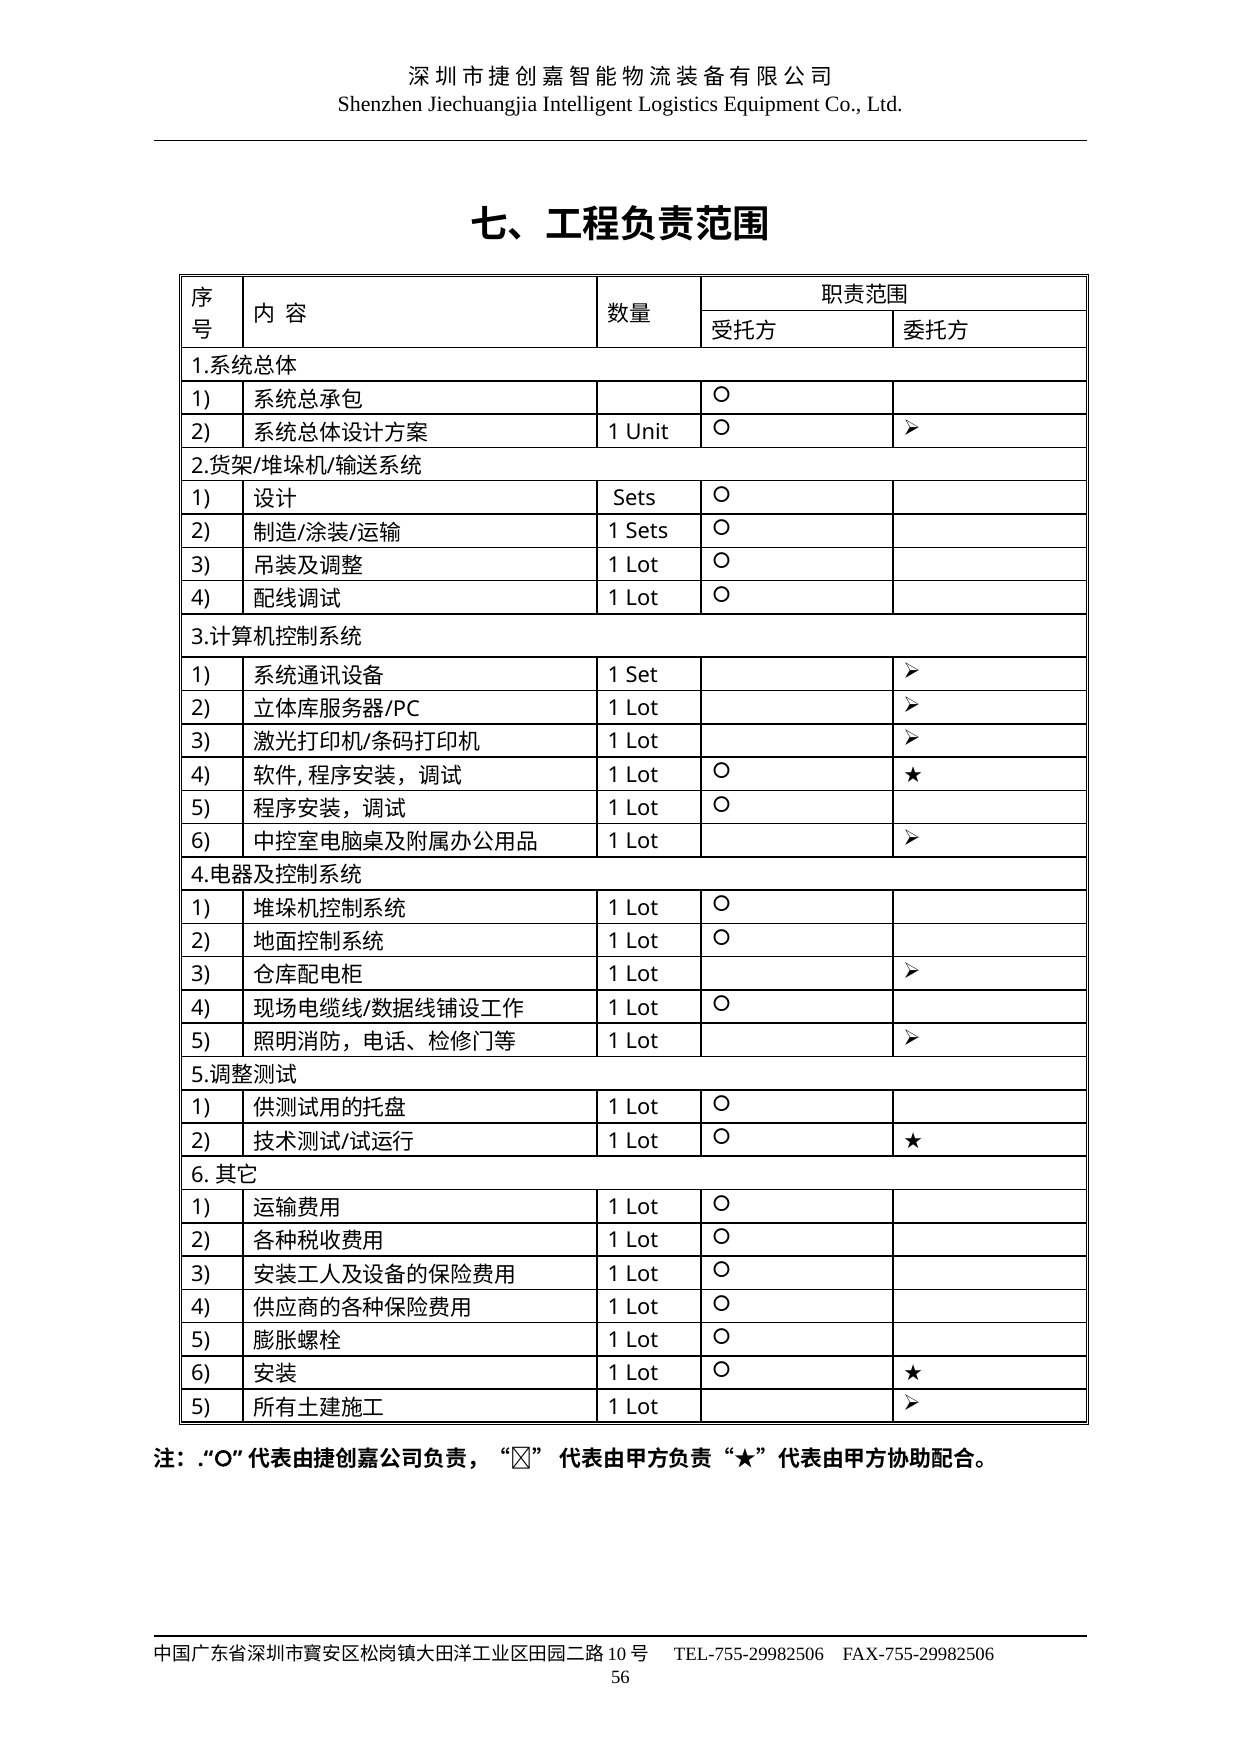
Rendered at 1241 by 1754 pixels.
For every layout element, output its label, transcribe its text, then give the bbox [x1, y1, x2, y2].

table_cell 1 Lot [598, 991, 700, 1022]
table_cell [702, 1290, 892, 1322]
table_cell 技术测试/试运行 [244, 1124, 596, 1155]
table_cell 1 Lot [598, 1224, 700, 1255]
table_cell [894, 824, 1086, 856]
table_cell 5) [182, 1024, 242, 1056]
table_cell 膨胀螺栓 [244, 1323, 596, 1355]
table_cell [702, 658, 892, 689]
table_cell [702, 924, 892, 956]
table_cell 1 Lot [598, 1024, 700, 1056]
table_cell [702, 1124, 892, 1155]
table_cell 1 Lot [598, 924, 700, 956]
table_header 序号 [182, 277, 242, 347]
table_cell 2) [182, 924, 242, 956]
table_cell [894, 991, 1086, 1022]
table_cell 程序安装，调试 [244, 791, 596, 823]
table_cell 仓库配电柜 [244, 957, 596, 989]
table_cell 2) [182, 691, 242, 723]
table_cell 1 Lot [598, 1091, 700, 1122]
table_cell 立体库服务器/PC [244, 691, 596, 723]
table_cell [894, 725, 1086, 756]
table_cell [702, 725, 892, 756]
table_cell [702, 1323, 892, 1355]
table_header 职责范围 [702, 277, 1086, 309]
table_cell 1 Lot [598, 1357, 700, 1388]
table_cell 1 Lot [598, 1290, 700, 1322]
table_cell [702, 824, 892, 856]
table_cell 1 Lot [598, 725, 700, 756]
table_cell 运输费用 [244, 1190, 596, 1222]
table_cell 1 Lot [598, 1190, 700, 1222]
table_cell 安装 [244, 1357, 596, 1388]
table_cell 1) [182, 481, 242, 513]
table_cell 1 Lot [598, 1390, 700, 1421]
table_cell [894, 1024, 1086, 1056]
table_cell 激光打印机/条码打印机 [244, 725, 596, 756]
table_cell 1) [182, 1190, 242, 1222]
table_header 数量 [598, 277, 700, 347]
table_cell 4.电器及控制系统 [182, 858, 1086, 889]
table_cell 系统总体设计方案 [244, 415, 596, 446]
table_cell 1 Unit [598, 415, 700, 446]
table_cell [702, 1024, 892, 1056]
table_cell [702, 1190, 892, 1222]
table_cell [894, 1190, 1086, 1222]
table_cell 软件, 程序安装，调试 [244, 758, 596, 789]
table_cell [702, 548, 892, 579]
table_cell [702, 1357, 892, 1388]
table_cell [894, 1290, 1086, 1322]
table_cell 2) [182, 415, 242, 446]
table_cell 1 Sets [598, 515, 700, 546]
table_cell 5) [182, 791, 242, 823]
table_cell 4) [182, 758, 242, 789]
table_cell [702, 957, 892, 989]
table_cell [894, 382, 1086, 413]
table_cell 3) [182, 957, 242, 989]
table_cell [598, 382, 700, 413]
table_cell 4) [182, 991, 242, 1022]
table_cell 2) [182, 515, 242, 546]
table_cell 6) [182, 824, 242, 856]
table_cell 3) [182, 725, 242, 756]
table_cell [894, 791, 1086, 823]
table_cell [702, 382, 892, 413]
table_cell [702, 581, 892, 613]
table_cell [894, 1323, 1086, 1355]
table_cell 配线调试 [244, 581, 596, 613]
table_cell [702, 1091, 892, 1122]
table_cell 4) [182, 581, 242, 613]
table_cell 3.计算机控制系统 [182, 615, 1086, 656]
table_cell 1 Lot [598, 891, 700, 922]
table_cell [702, 791, 892, 823]
table_cell 现场电缆线/数据线铺设工作 [244, 991, 596, 1022]
table_cell [894, 581, 1086, 613]
table_cell 2) [182, 1224, 242, 1255]
table_cell 5) [182, 1323, 242, 1355]
table_cell 照明消防，电话、检修门等 [244, 1024, 596, 1056]
table_cell 1 Lot [598, 691, 700, 723]
table_cell 安装工人及设备的保险费用 [244, 1257, 596, 1288]
table_cell ★ [894, 758, 1086, 789]
table_cell [894, 891, 1086, 922]
table_cell 受托方 [702, 311, 892, 347]
table_cell 系统通讯设备 [244, 658, 596, 689]
table_cell [894, 957, 1086, 989]
table_cell [702, 891, 892, 922]
subtitle 七、工程负责范围 [153, 190, 1087, 249]
table_cell [894, 1257, 1086, 1288]
table_cell 1 Lot [598, 791, 700, 823]
table_cell 1 Lot [598, 758, 700, 789]
table_cell 1) [182, 891, 242, 922]
table_cell 吊装及调整 [244, 548, 596, 579]
table_cell [702, 415, 892, 446]
table_cell [894, 515, 1086, 546]
table_cell [894, 924, 1086, 956]
table_cell 1 Set [598, 658, 700, 689]
table_cell 系统总承包 [244, 382, 596, 413]
table_cell [894, 1390, 1086, 1421]
table_header 内 容 [244, 277, 596, 347]
table_cell ★ [894, 1357, 1086, 1388]
table_cell 4) [182, 1290, 242, 1322]
table_cell [894, 691, 1086, 723]
table_cell 6) [182, 1357, 242, 1388]
table_cell 5) [182, 1390, 242, 1421]
table_cell 5.调整测试 [182, 1057, 1086, 1089]
table_cell [894, 481, 1086, 513]
table_cell 制造/涂装/运输 [244, 515, 596, 546]
table_cell 地面控制系统 [244, 924, 596, 956]
table_cell [894, 1091, 1086, 1122]
table_cell ★ [894, 1124, 1086, 1155]
text 注：.“” 代表由捷创嘉公司负责，“” 代表由甲方负责“★”代表由甲方协助配合。 [153, 1424, 1087, 1477]
table_cell 委托方 [894, 311, 1086, 347]
table_cell 供应商的各种保险费用 [244, 1290, 596, 1322]
table_cell [894, 548, 1086, 579]
table_cell 1 Lot [598, 1257, 700, 1288]
table_cell 1) [182, 382, 242, 413]
table_cell 1 Lot [598, 1323, 700, 1355]
table_cell [702, 758, 892, 789]
table_cell 1 Lot [598, 824, 700, 856]
table_cell 2.货架/堆垛机/输送系统 [182, 448, 1086, 480]
table_cell 1) [182, 658, 242, 689]
table_cell [702, 1224, 892, 1255]
table_cell 设计 [244, 481, 596, 513]
table_cell 所有土建施工 [244, 1390, 596, 1421]
table_cell [702, 1257, 892, 1288]
table_cell 供测试用的托盘 [244, 1091, 596, 1122]
table_cell 1 Lot [598, 581, 700, 613]
table_cell [702, 991, 892, 1022]
table_cell 各种税收费用 [244, 1224, 596, 1255]
table_cell [702, 691, 892, 723]
table_cell [702, 1390, 892, 1421]
table_cell 6. 其它 [182, 1157, 1086, 1189]
table_cell 3) [182, 1257, 242, 1288]
table_cell [894, 658, 1086, 689]
table_cell Sets [598, 481, 700, 513]
table_cell [894, 415, 1086, 446]
table_cell [702, 481, 892, 513]
table_cell 1.系统总体 [182, 348, 1086, 380]
table_cell 1 Lot [598, 957, 700, 989]
table_cell 中控室电脑桌及附属办公用品 [244, 824, 596, 856]
table_cell [894, 1224, 1086, 1255]
table_cell 3) [182, 548, 242, 579]
table_cell 1) [182, 1091, 242, 1122]
table_cell 堆垛机控制系统 [244, 891, 596, 922]
table_cell 1 Lot [598, 1124, 700, 1155]
table_cell [702, 515, 892, 546]
table_cell 1 Lot [598, 548, 700, 579]
table_cell 2) [182, 1124, 242, 1155]
